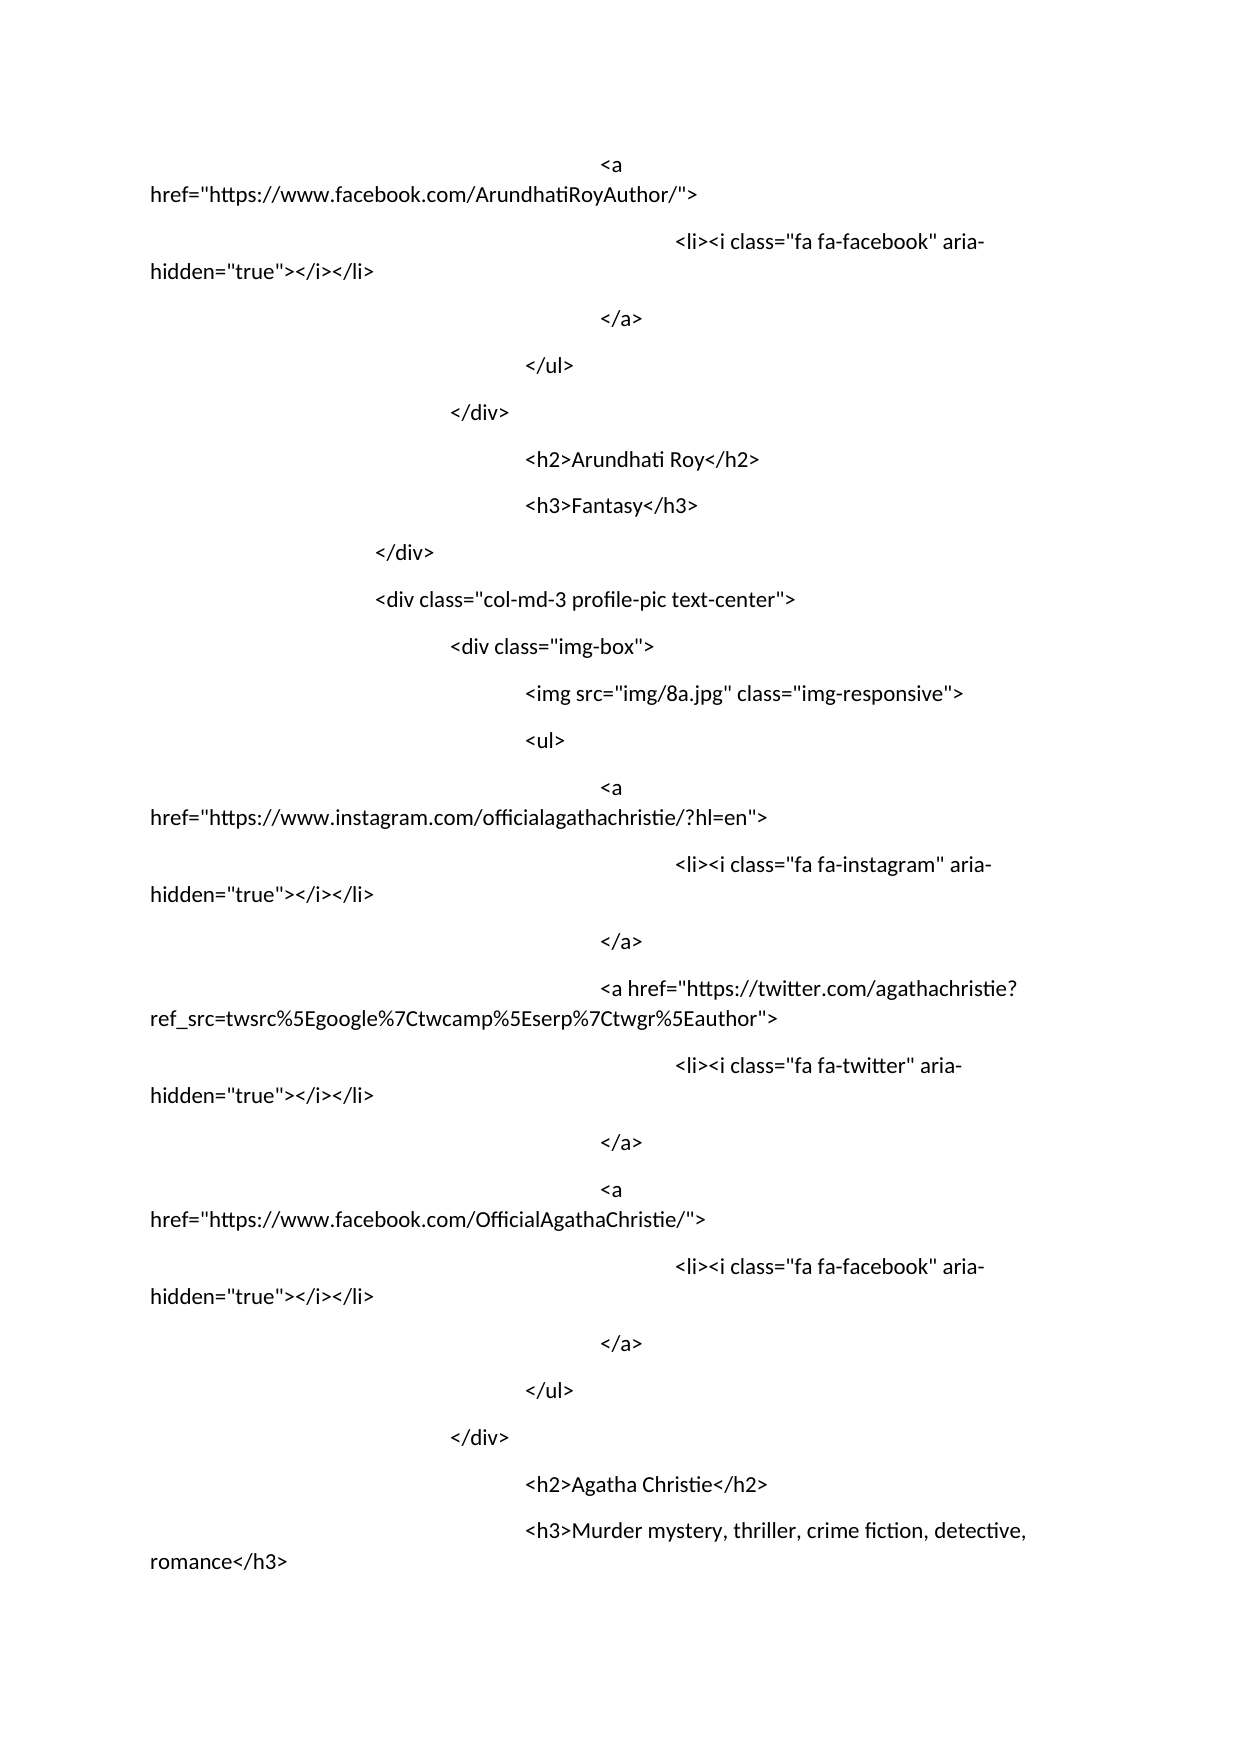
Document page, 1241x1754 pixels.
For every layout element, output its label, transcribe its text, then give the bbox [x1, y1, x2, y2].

text <a href="https://twitter.com/agathachristie?ref_src=twsrc%5Egoogle%7Ctwcamp%5Eserp%7Ctwgr%5Eauthor"> [150, 974, 1090, 1032]
text </ul> [150, 1376, 1090, 1404]
text </div> [150, 398, 1090, 426]
text <a href="https://www.facebook.com/OfficialAgathaChristie/"> [150, 1175, 1090, 1233]
text </a> [150, 1329, 1090, 1357]
text </div> [150, 1423, 1090, 1451]
text <li><i class="fa fa-facebook" aria-hidden="true"></i></li> [150, 1252, 1090, 1310]
text </a> [150, 1128, 1090, 1156]
text </a> [150, 304, 1090, 332]
text <h2>Arundhati Roy</h2> [150, 445, 1090, 473]
text <li><i class="fa fa-facebook" aria-hidden="true"></i></li> [150, 227, 1090, 285]
text <img src="img/8a.jpg" class="img-responsive"> [150, 679, 1090, 707]
text <h3>Fantasy</h3> [150, 492, 1090, 520]
text <a href="https://www.instagram.com/officialagathachristie/?hl=en"> [150, 773, 1090, 831]
text <li><i class="fa fa-instagram" aria-hidden="true"></i></li> [150, 850, 1090, 908]
text </a> [150, 927, 1090, 955]
text <h3>Murder mystery, thriller, crime fiction, detective, romance</h3> [150, 1517, 1090, 1575]
text <div class="col-md-3 profile-pic text-center"> [150, 585, 1090, 613]
text <ul> [150, 726, 1090, 754]
text </div> [150, 538, 1090, 567]
text <a href="https://www.facebook.com/ArundhatiRoyAuthor/"> [150, 150, 1090, 208]
text <div class="img-box"> [150, 632, 1090, 660]
text <li><i class="fa fa-twitter" aria-hidden="true"></i></li> [150, 1051, 1090, 1109]
text </ul> [150, 351, 1090, 379]
text <h2>Agatha Christie</h2> [150, 1470, 1090, 1498]
